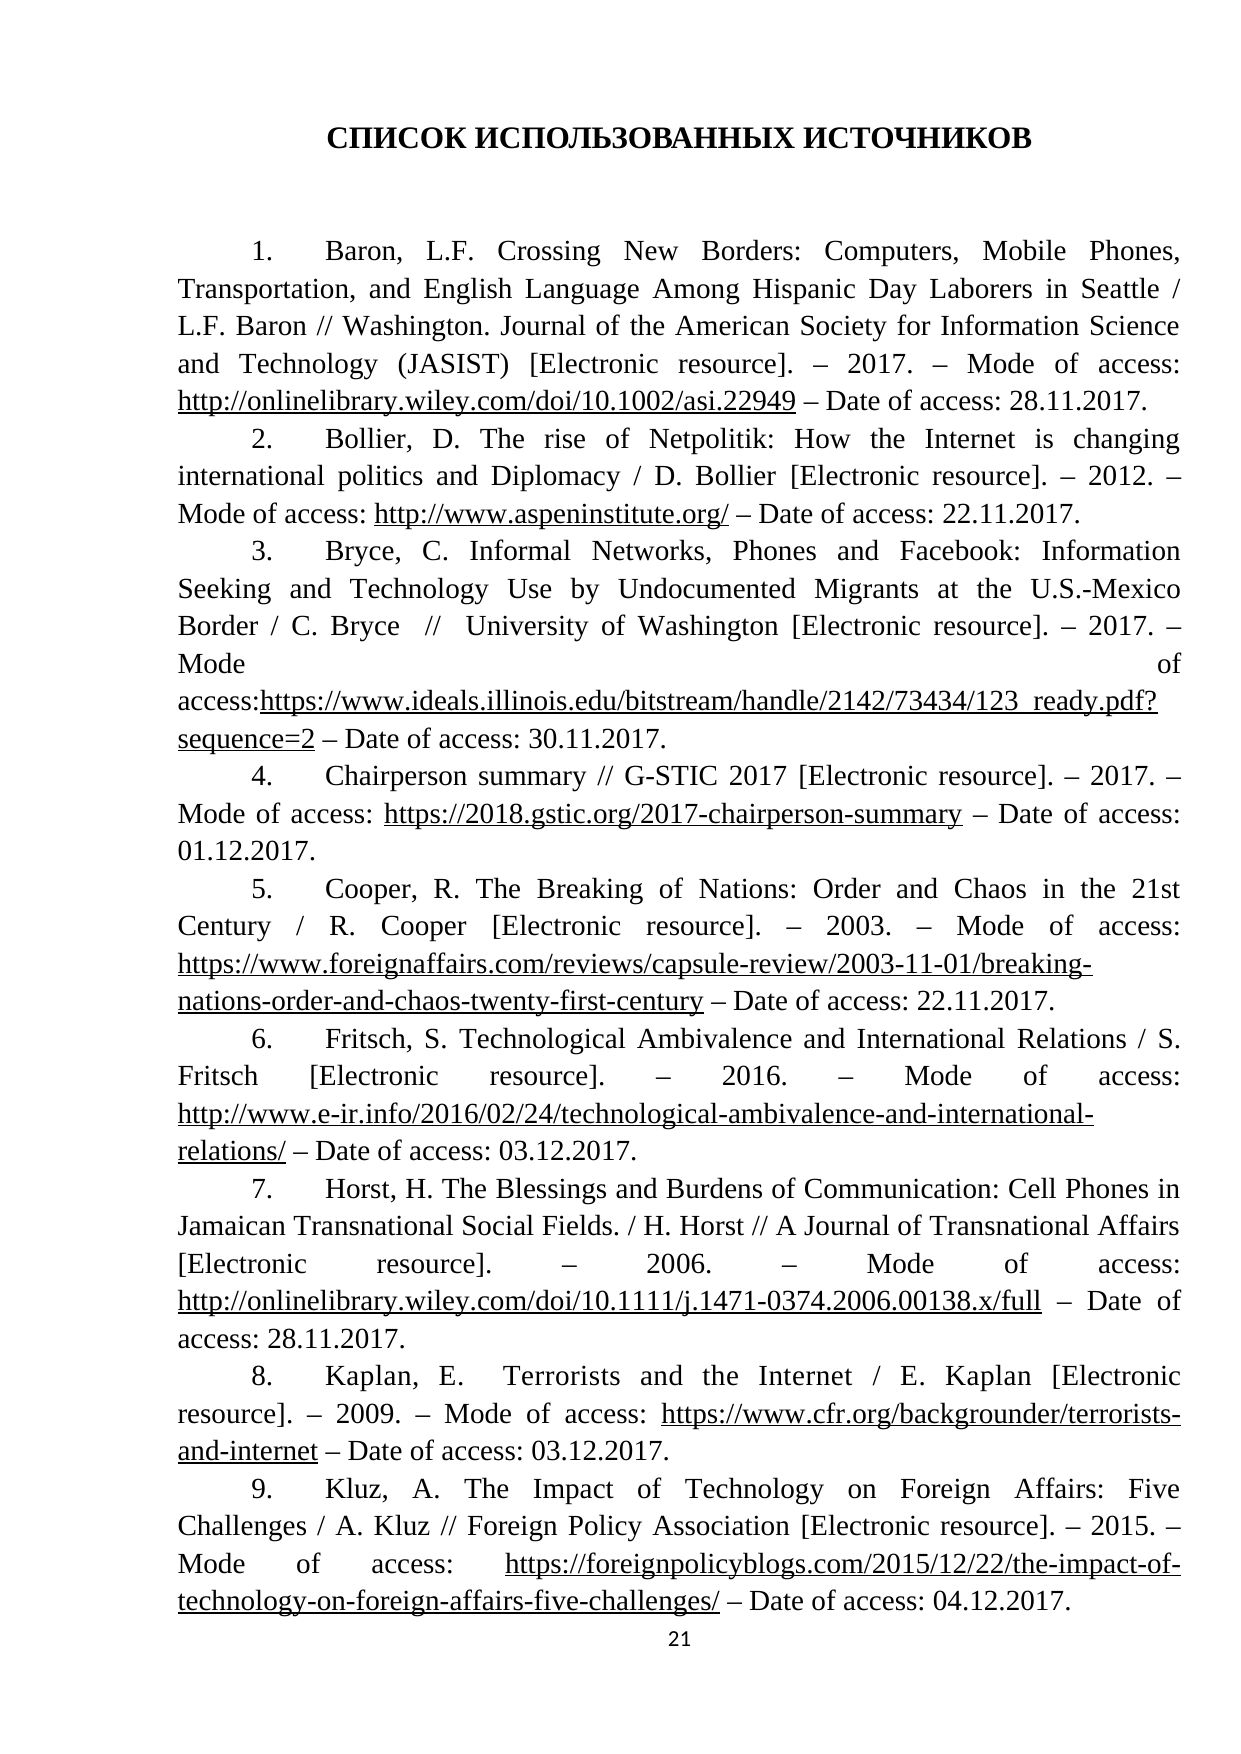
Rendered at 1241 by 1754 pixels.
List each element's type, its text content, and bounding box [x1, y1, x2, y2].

list Bollier, D. The rise of Netpolitik: How the Internet is changing international politics and Diplomacy / D. Bollier [Electronic resource]. – 2012. – Mode of access: http://www.aspeninstitute.org/ – Date of access: 22.11.2017. [177, 418, 1181, 531]
list Fritsch, S. Technological Ambivalence and International Relations / S. Fritsch [Electronic resource]. – 2016. – Mode of access: http://www.e-ir.info/2016/02/24/technological-ambivalence-and-international-relations/ – Date of access: 03.12.2017. [177, 1018, 1181, 1168]
list Kaplan, E. Terrorists and the Internet / E. Kaplan [Electronic resource]. – 2009. – Mode of access: https://www.cfr.org/backgrounder/terrorists-and-internet – Date of access: 03.12.2017. [177, 1356, 1181, 1468]
list Baron, L.F. Crossing New Borders: Computers, Mobile Phones, Transportation, and English Language Among Hispanic Day Laborers in Seattle / L.F. Baron // Washington. Journal of the American Society for Information Science and Technology (JASIST) [Electronic resource]. – 2017. – Mode of access: http://onlinelibrary.wiley.com/doi/10.1002/asi.22949 – Date of access: 28.11.2017. [177, 231, 1181, 418]
list Kluz, A. The Impact of Technology on Foreign Affairs: Five Challenges / А. Kluz // Foreign Policy Association [Electronic resource]. – 2015. – Mode of access: https://foreignpolicyblogs.com/2015/12/22/the-impact-of-technology-on-foreign-affairs-five-challenges/ – Date of access: 04.12.2017. [177, 1468, 1181, 1618]
subtitle список использованных источников [177, 118, 1181, 156]
list Bryce, C. Informal Networks, Phones and Facebook: Information Seeking and Technology Use by Undocumented Migrants at the U.S.-Mexico Border / С. Bryce // University of Washington [Electronic resource]. – 2017. – Mode of access:https://www.ideals.illinois.edu/bitstream/handle/2142/73434/123_ready.pdf?sequence=2 – Date of access: 30.11.2017. [177, 531, 1181, 756]
list Cooper, R. The Breaking of Nations: Order and Chaos in the 21st Century / R. Cooper [Electronic resource]. – 2003. – Mode of access: https://www.foreignaffairs.com/reviews/capsule-review/2003-11-01/breaking-nations-order-and-chaos-twenty-first-century – Date of access: 22.11.2017. [177, 868, 1181, 1018]
list Chairperson summary // G-STIC 2017 [Electronic resource]. – 2017. – Mode of access: https://2018.gstic.org/2017-chairperson-summary – Date of access: 01.12.2017. [177, 756, 1181, 868]
list Horst, H. The Blessings and Burdens of Communication: Cell Phones in Jamaican Transnational Social Fields. / H. Horst // A Journal of Transnational Affairs [Electronic resource]. – 2006. – Mode of access: http://onlinelibrary.wiley.com/doi/10.1111/j.1471-0374.2006.00138.x/full – Date of access: 28.11.2017. [177, 1168, 1181, 1356]
